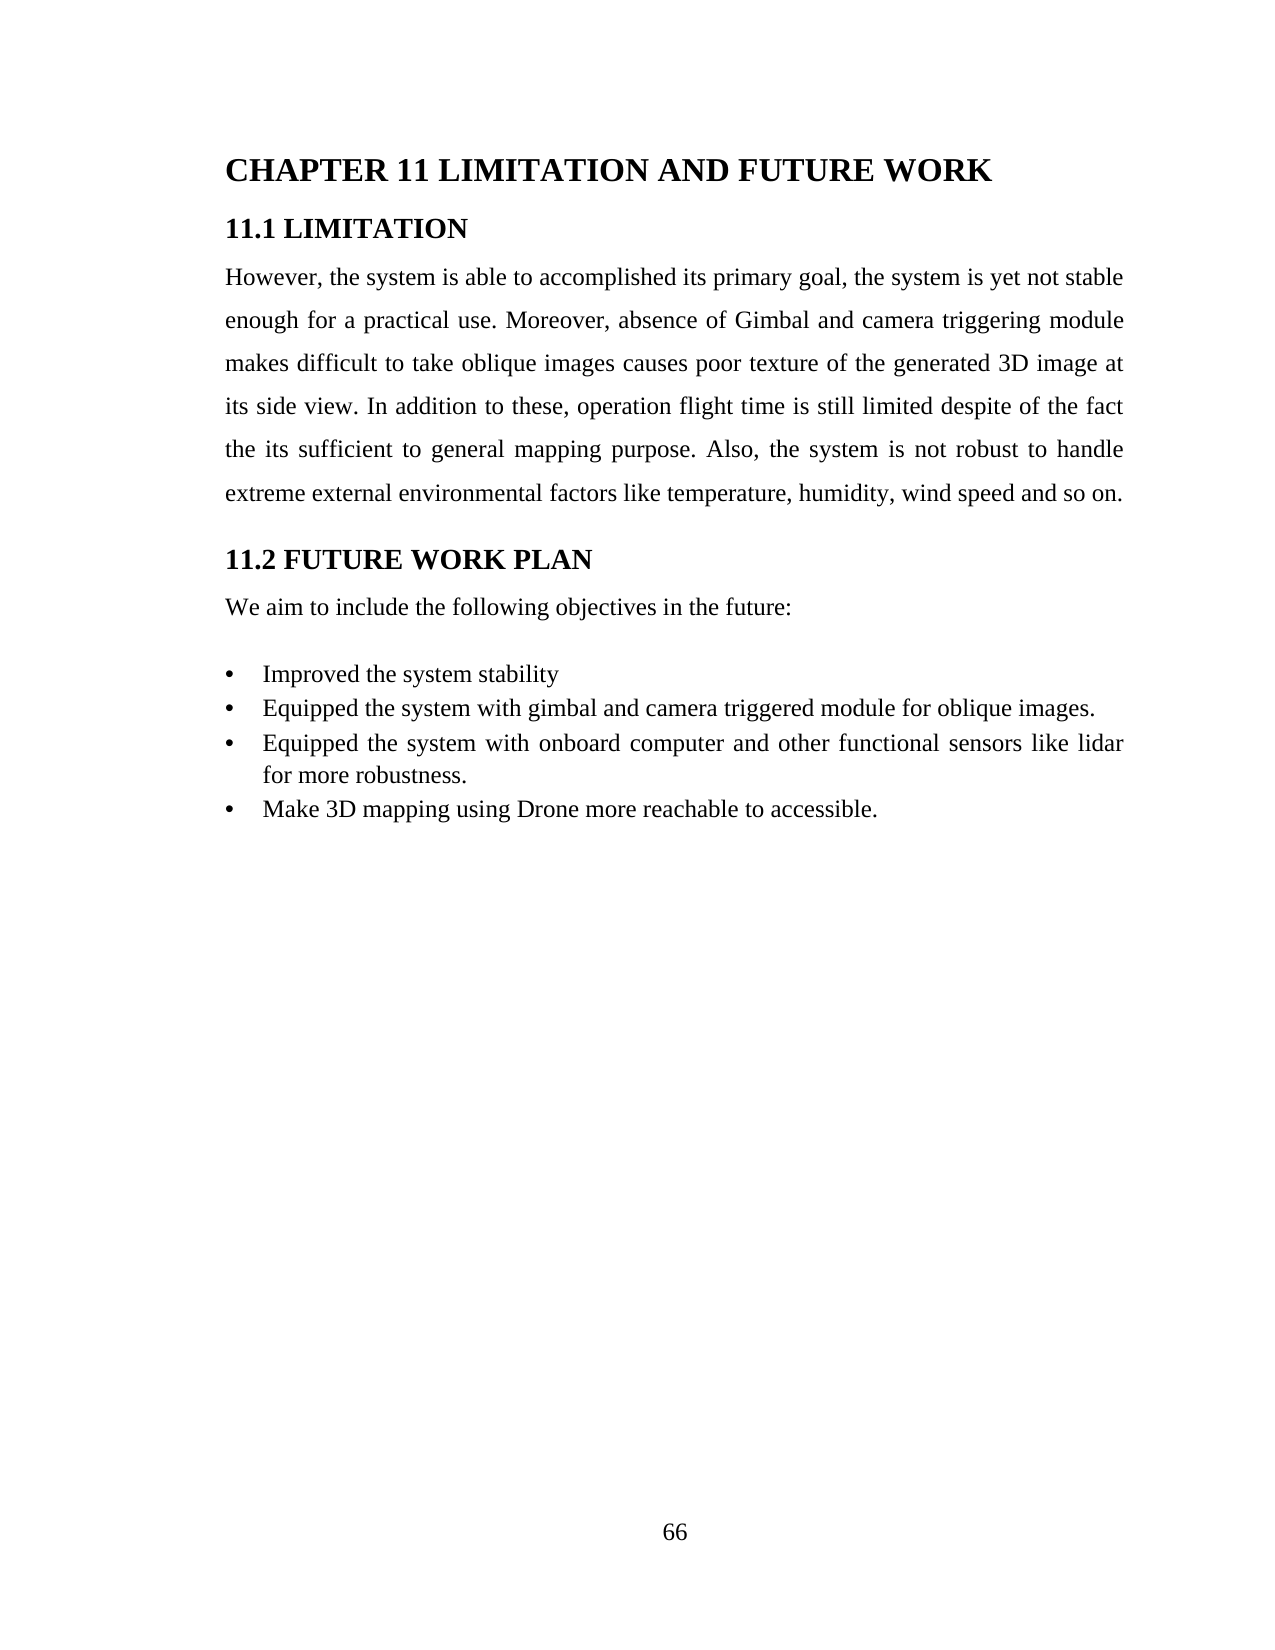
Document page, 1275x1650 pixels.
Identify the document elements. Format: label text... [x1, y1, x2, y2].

list Equipped the system with onboard computer and other functional sensors like lidar for more robustness. [225, 727, 1125, 788]
list Make 3D mapping using Drone more reachable to accessible. [225, 794, 1125, 823]
subtitle LIMITATION AND FUTURE WORK [225, 150, 1125, 188]
subtitle FUTURE WORK PLAN [225, 542, 1125, 576]
list Improved the system stability [225, 659, 1125, 688]
list Equipped the system with gimbal and camera triggered module for oblique images. [225, 693, 1125, 722]
subtitle LIMITATION [225, 212, 1125, 245]
text However, the system is able to accomplished its primary goal, the system is yet not stable enough for a practical use. Moreover, absence of Gimbal and camera triggering module makes difficult to take oblique images causes poor texture of the generated 3D image at its side view. In addition to these, operation flight time is still limited despite of the fact the its sufficient to general mapping purpose. Also, the system is not robust to handle extreme external environmental factors like temperature, humidity, wind speed and so on. [225, 262, 1125, 506]
text We aim to include the following objectives in the future: [225, 592, 1125, 621]
